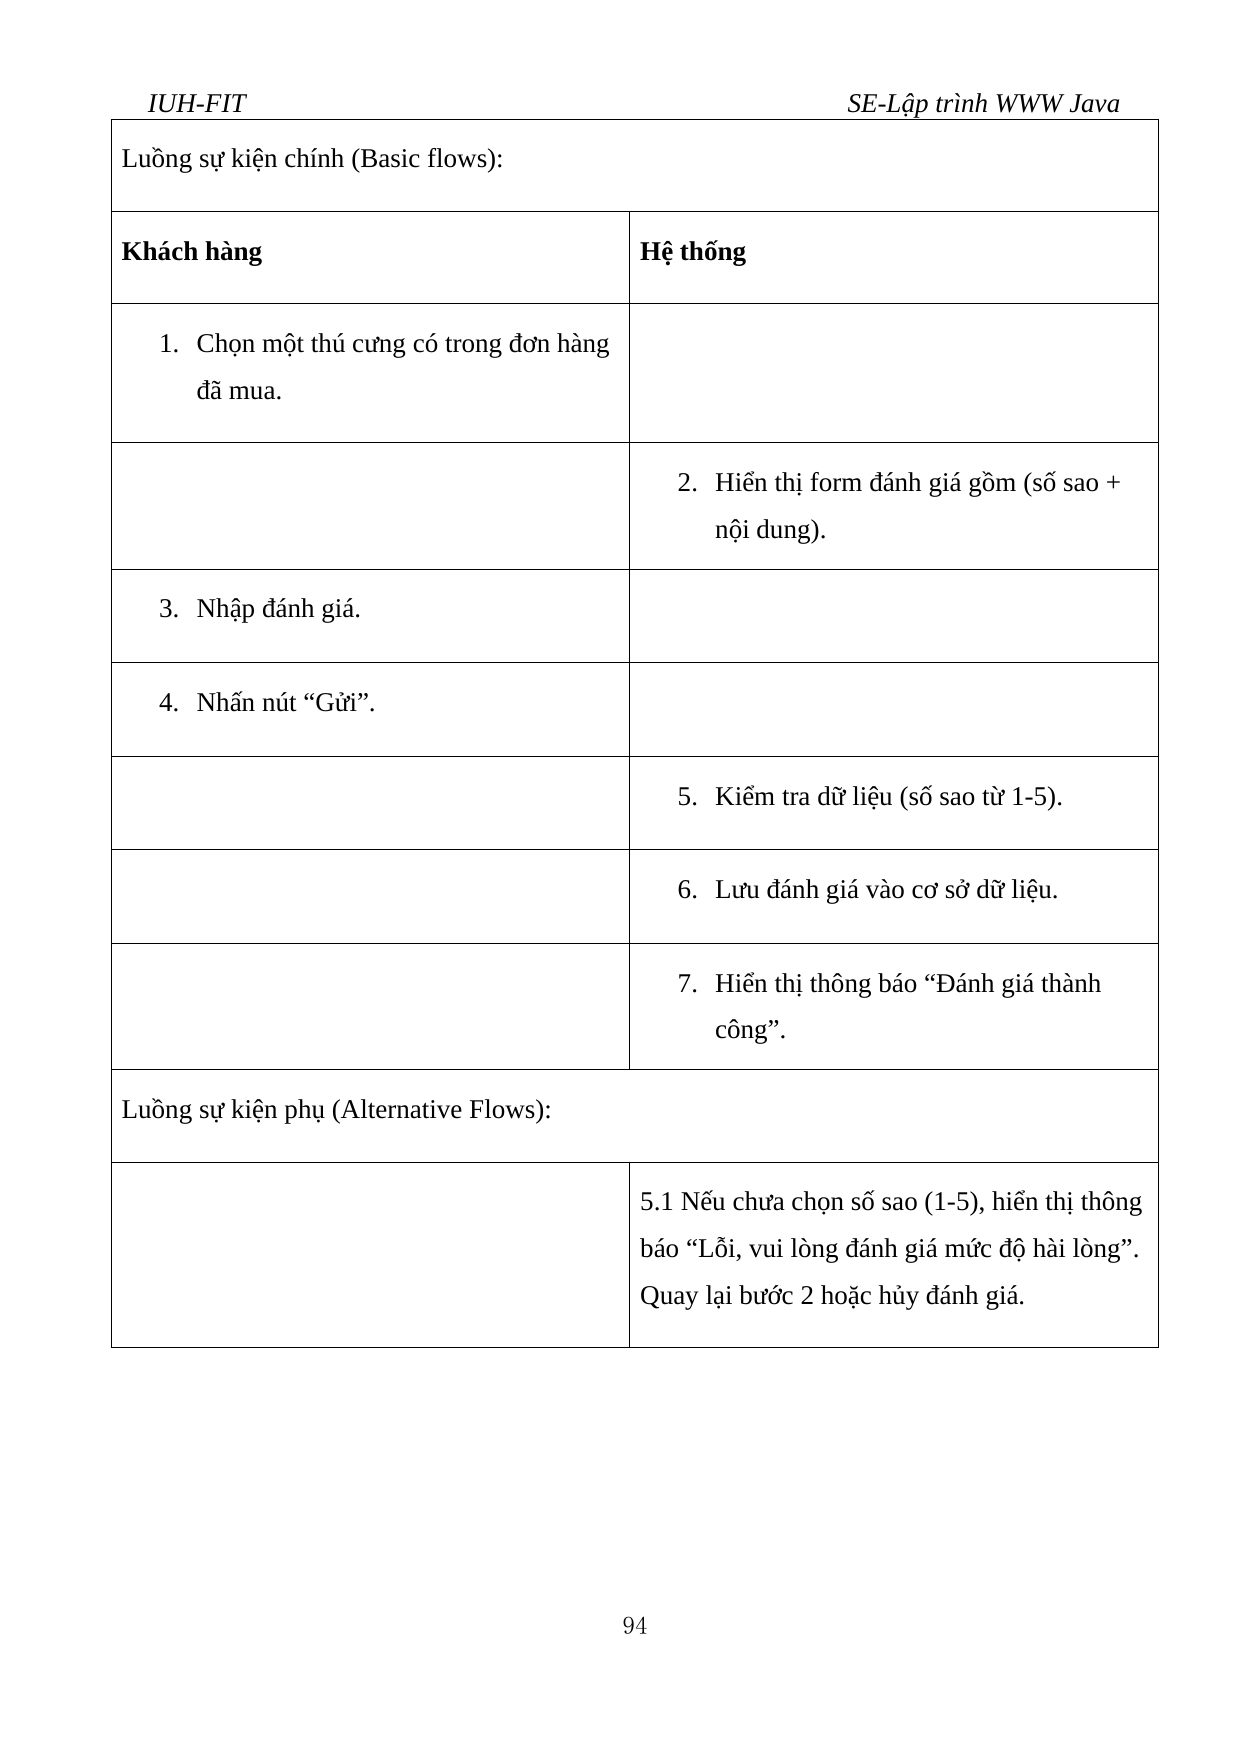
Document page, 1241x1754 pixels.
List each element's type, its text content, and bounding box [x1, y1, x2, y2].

table_cell Kiểm tra dữ liệu (số sao từ 1-5). [630, 757, 1158, 849]
table_cell Lưu đánh giá vào cơ sở dữ liệu. [630, 850, 1158, 943]
table_cell [112, 757, 629, 849]
table_cell Hiển thị thông báo “Đánh giá thành công”. [630, 944, 1158, 1069]
table_cell Luồng sự kiện chính (Basic flows): [112, 120, 1158, 211]
table_cell Luồng sự kiện phụ (Alternative Flows): [112, 1070, 1158, 1162]
table_cell [630, 663, 1158, 756]
table_cell [112, 1163, 629, 1347]
table_cell Nhập đánh giá. [112, 570, 629, 662]
table_cell [112, 944, 629, 1069]
table_cell Hiển thị form đánh giá gồm (số sao + nội dung). [630, 443, 1158, 569]
table_cell [112, 443, 629, 569]
table_cell [630, 304, 1158, 442]
table_cell [630, 570, 1158, 662]
table_cell Hệ thống [630, 212, 1158, 303]
table_cell Khách hàng [112, 212, 629, 303]
table_cell Chọn một thú cưng có trong đơn hàng đã mua. [112, 304, 629, 442]
table_cell 5.1 Nếu chưa chọn số sao (1-5), hiển thị thông báo “Lỗi, vui lòng đánh giá mức độ hài lòng”. Quay lại bước 2 hoặc hủy đánh giá. [630, 1163, 1158, 1347]
table_cell Nhấn nút “Gửi”. [112, 663, 629, 756]
table_cell [112, 850, 629, 943]
